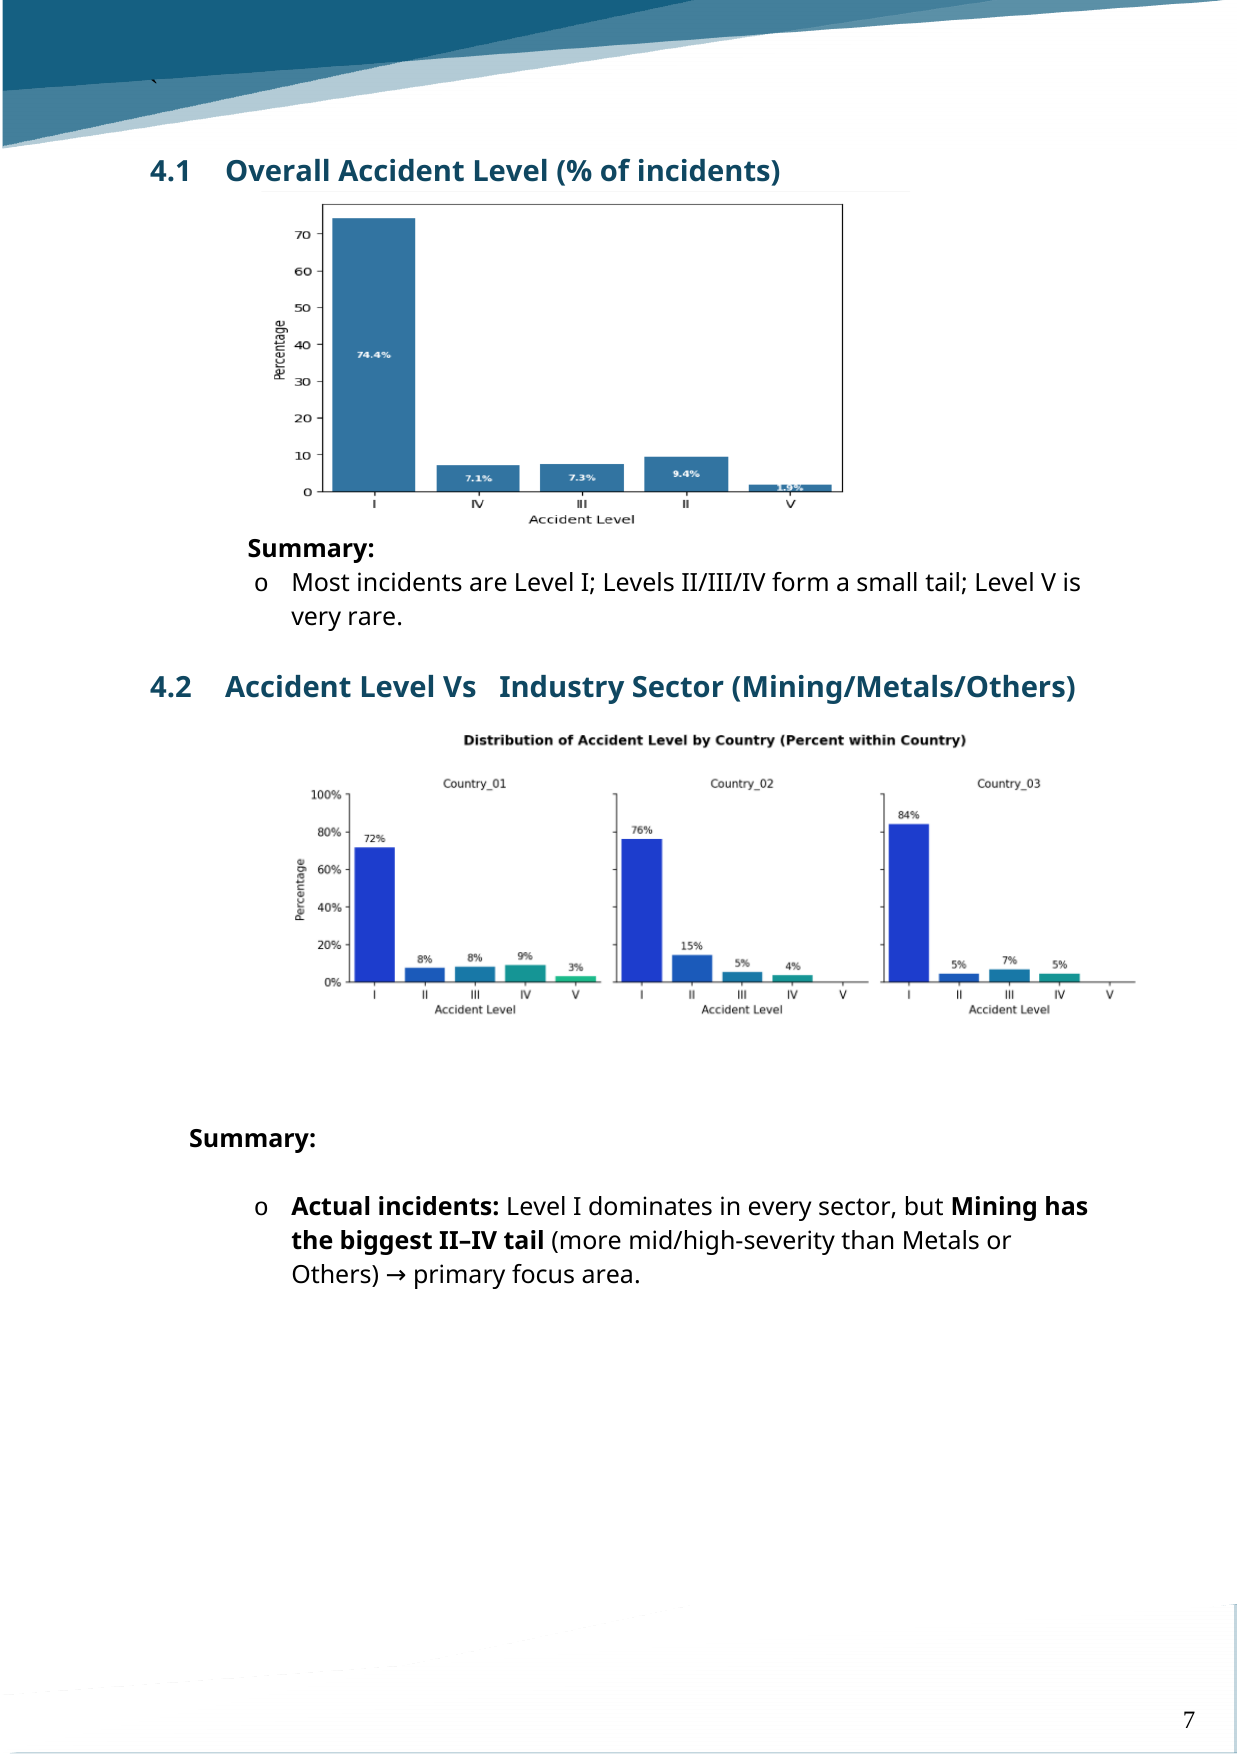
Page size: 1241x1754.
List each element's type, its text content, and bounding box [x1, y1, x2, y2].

subtitle Accident Level Vs Industry Sector (Mining/Metals/Others) [150, 667, 1090, 706]
list Most incidents are Level I; Levels II/III/IV form a small tail; Level V is very rare. [253, 564, 1090, 633]
picture [261, 189, 911, 531]
text Summary: [150, 530, 1090, 564]
text Summary: [150, 1120, 1090, 1154]
picture [2, 1604, 1237, 1753]
picture [261, 706, 1202, 1081]
picture [2, 0, 1238, 149]
list Actual incidents: Level I dominates in every sector, but Mining has the biggest II–IV tail (more mid/high-severity than Metals or Others) → primary focus area. [253, 1188, 1090, 1291]
subtitle Overall Accident Level (% of incidents) [150, 150, 1090, 190]
